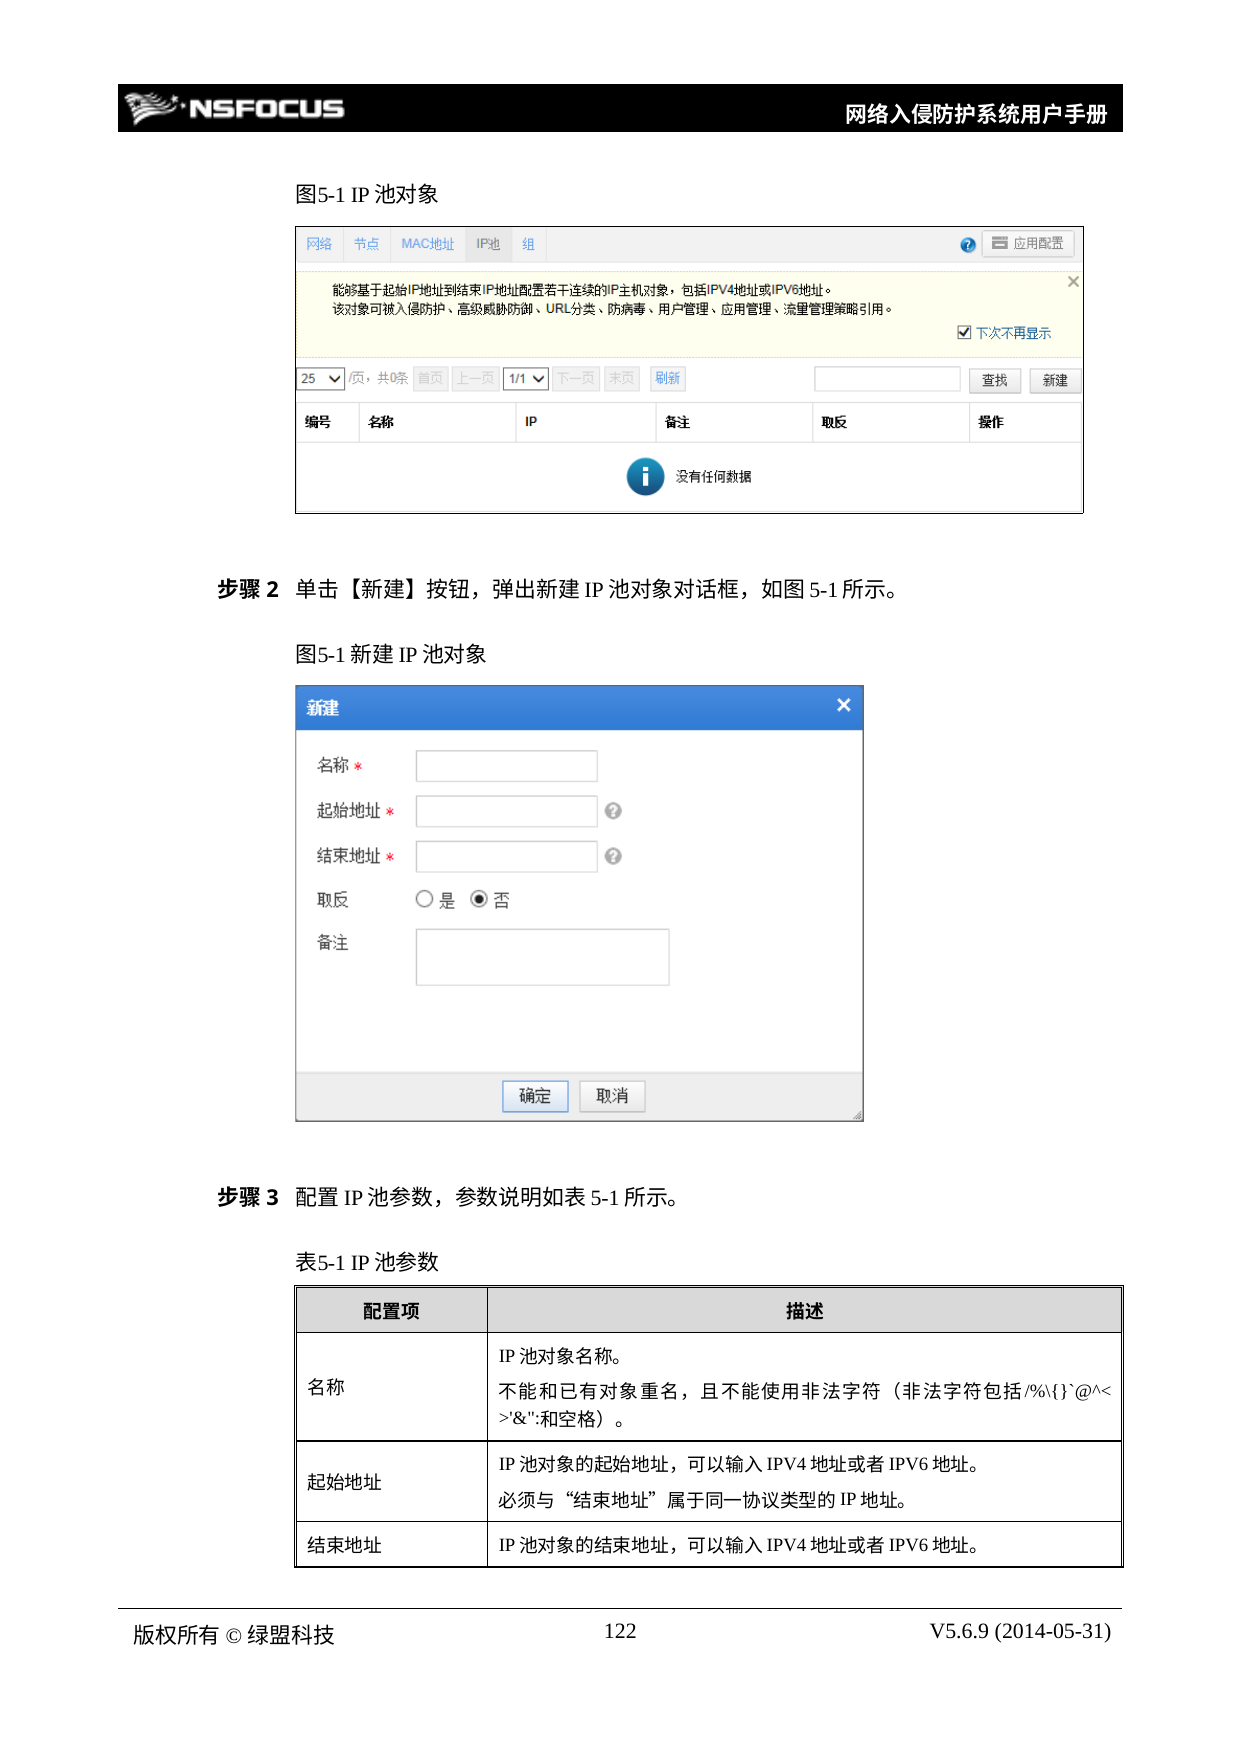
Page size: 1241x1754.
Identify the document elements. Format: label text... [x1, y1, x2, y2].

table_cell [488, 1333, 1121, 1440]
text IP池参数 [295, 1245, 1122, 1276]
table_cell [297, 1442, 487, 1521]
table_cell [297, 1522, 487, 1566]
picture [295, 685, 864, 1122]
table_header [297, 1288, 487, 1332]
text 新建IP池对象 [295, 637, 1122, 669]
picture [118, 84, 1123, 132]
text 单击【新建】按钮，弹出新建IP池对象对话框，如图5-26所示。 [279, 572, 1122, 604]
text 配置IP池参数，参数说明如表5-13所示。 [279, 1180, 1122, 1211]
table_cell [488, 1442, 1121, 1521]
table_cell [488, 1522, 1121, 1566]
picture [296, 227, 1083, 513]
text IP池对象 [295, 177, 1122, 209]
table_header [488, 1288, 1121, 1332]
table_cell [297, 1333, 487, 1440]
